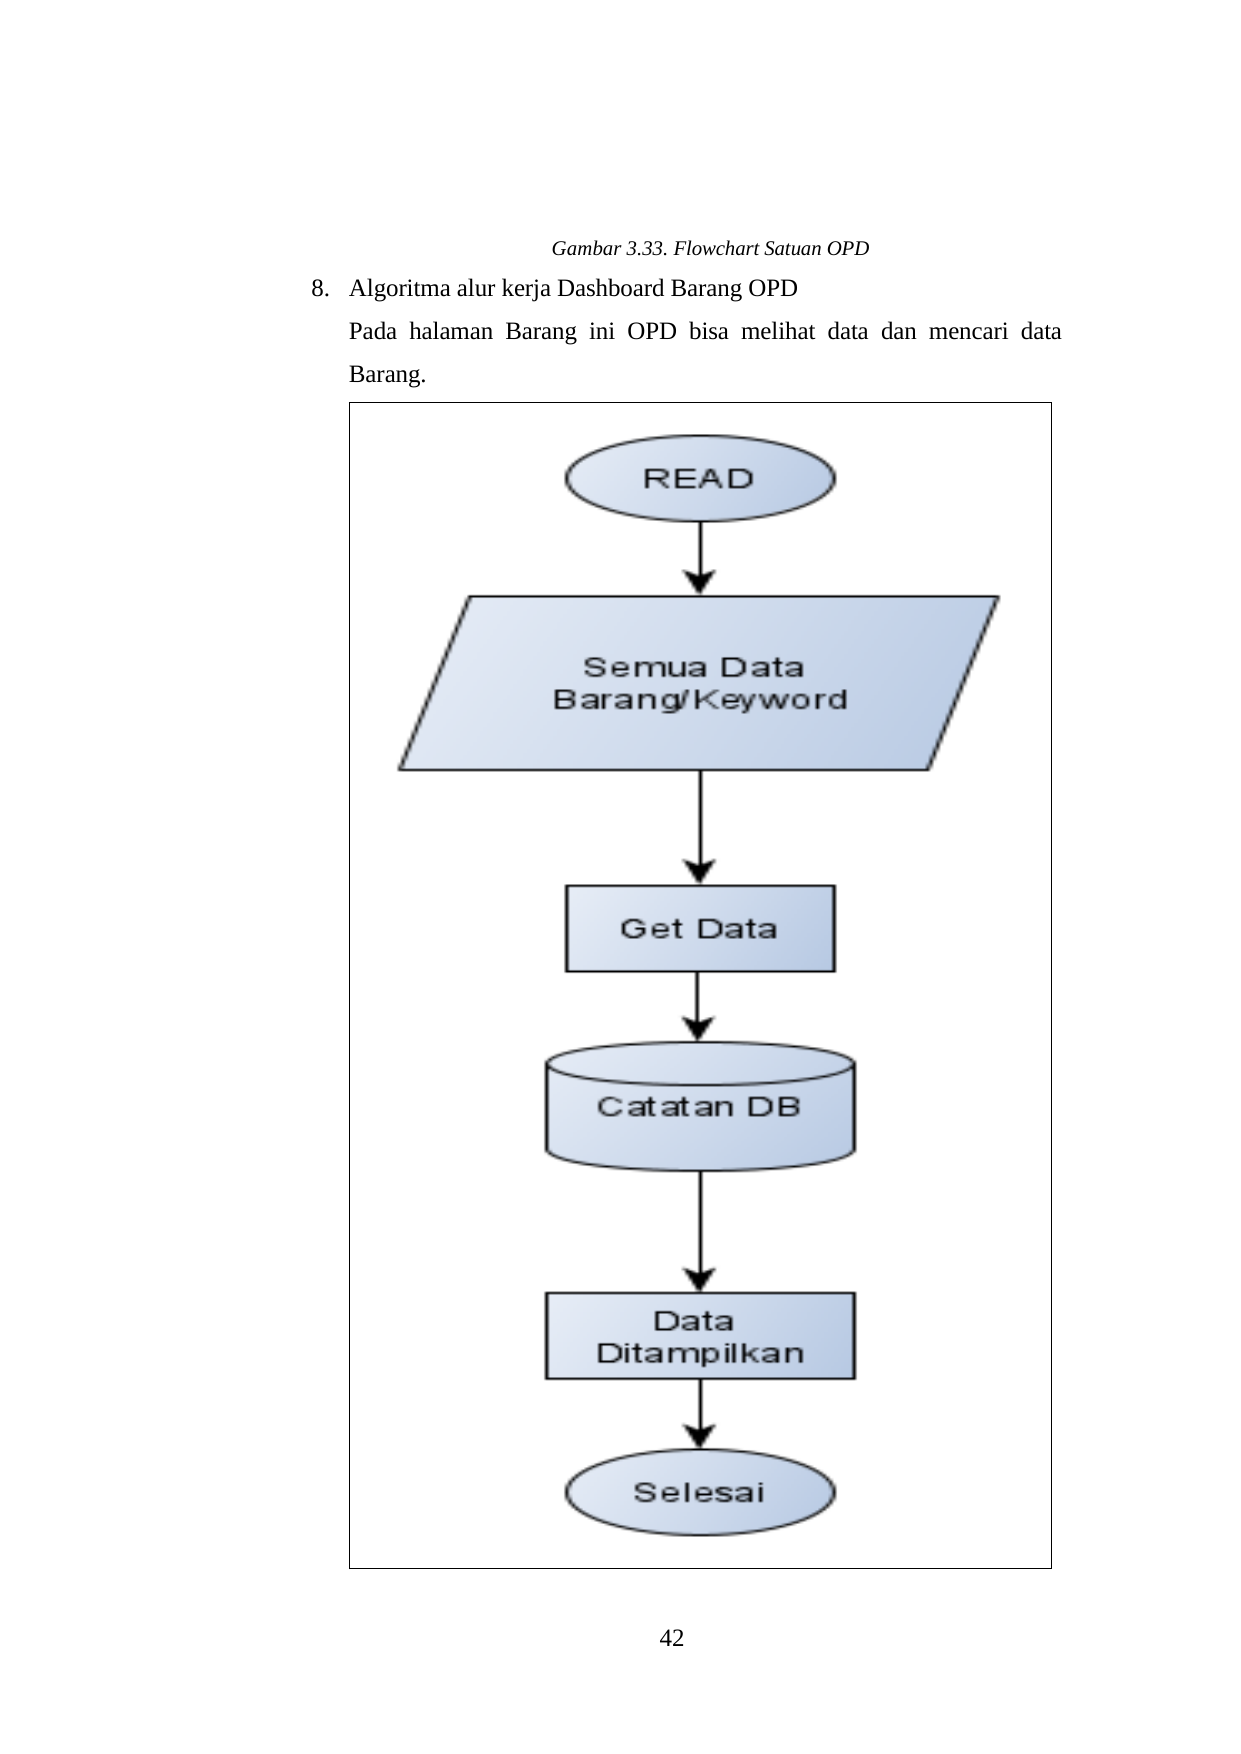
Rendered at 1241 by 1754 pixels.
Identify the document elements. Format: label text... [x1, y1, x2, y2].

list Pada halaman Barang ini OPD bisa melihat data dan mencari data Barang. [349, 316, 1063, 388]
text Gambar 3.33. Flowchart Satuan OPD [468, 236, 1063, 260]
picture [350, 403, 1051, 1568]
list Algoritma alur kerja Dashboard Barang OPD [311, 273, 1063, 302]
